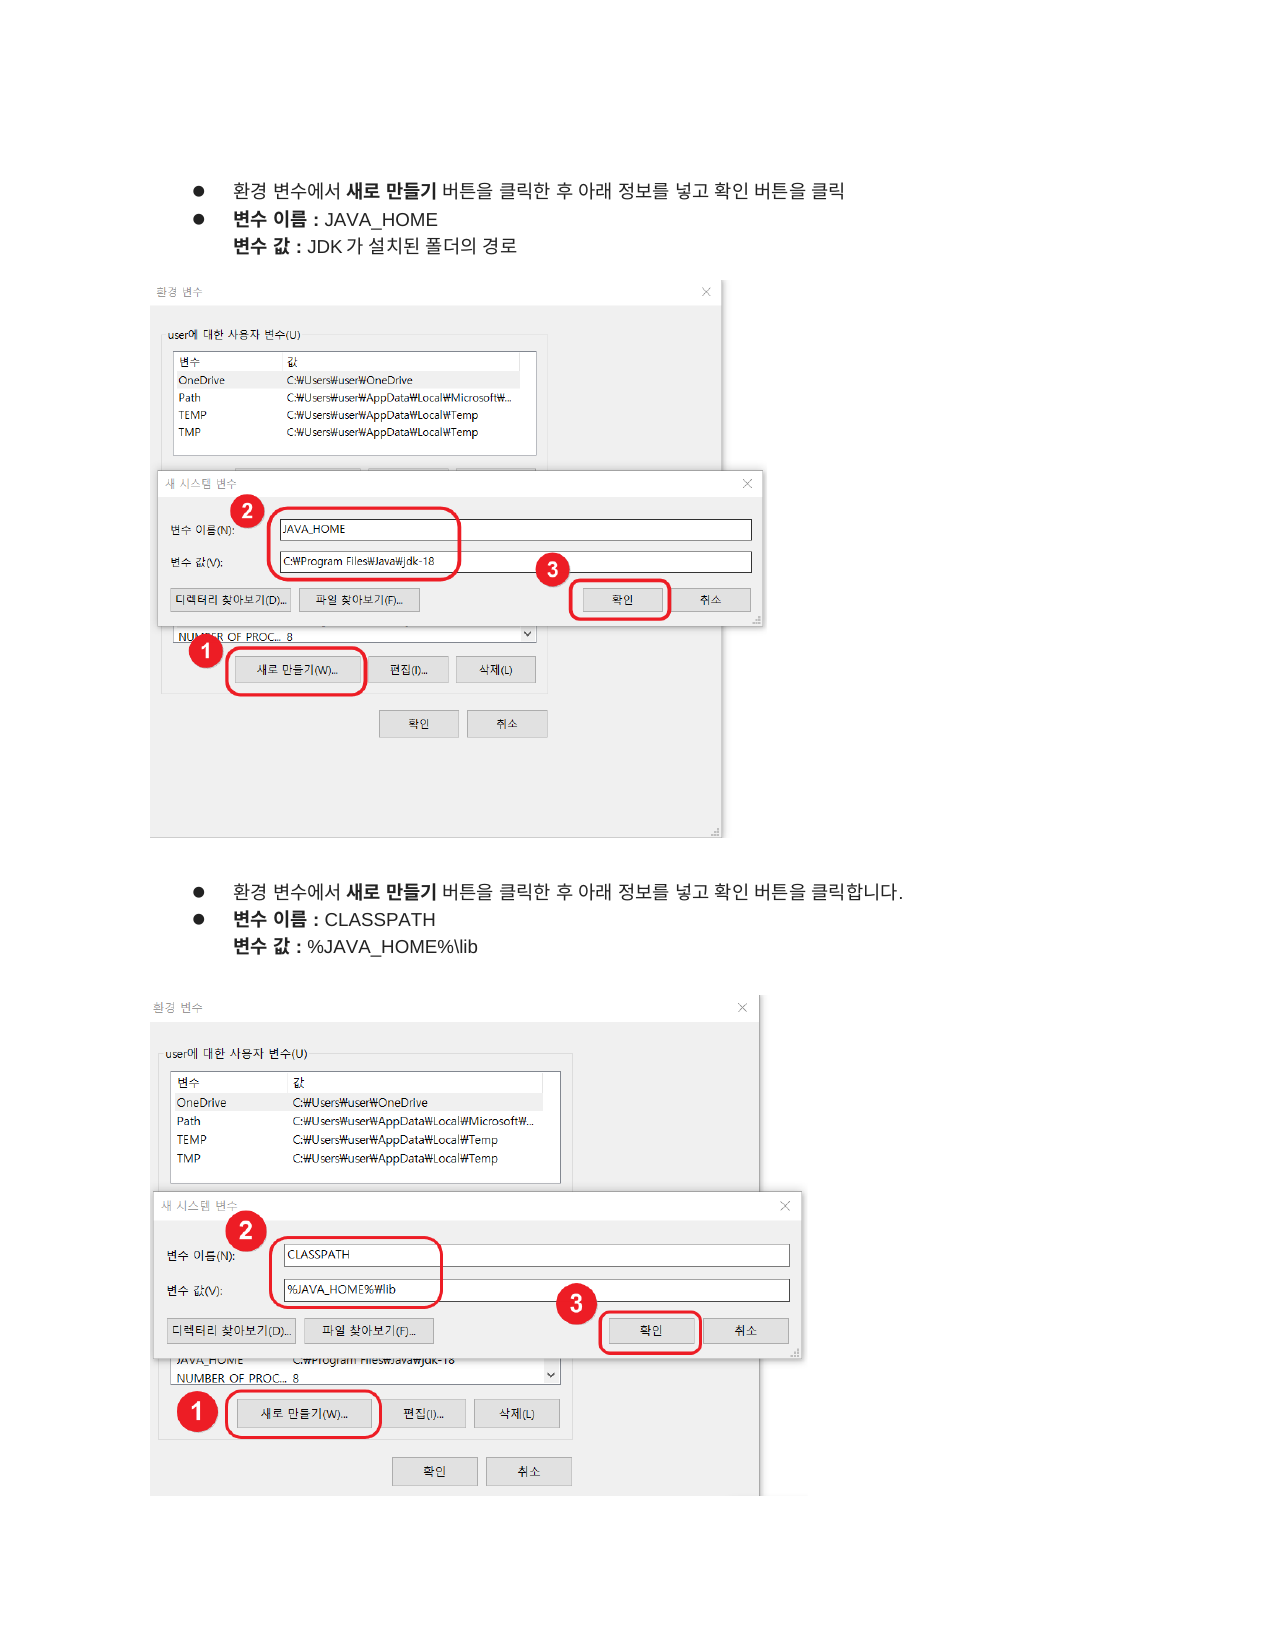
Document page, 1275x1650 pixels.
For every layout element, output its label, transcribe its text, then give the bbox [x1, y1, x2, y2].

list 변수 이름 : JAVA_HOME [192, 204, 1125, 232]
list 변수 이름 : CLASSPATH [192, 905, 1125, 932]
list 환경 변수에서 새로 만들기 버튼을 클릭한 후 아래 정보를 넣고 확인 버튼을 클릭 [192, 177, 1125, 204]
picture [150, 995, 808, 1496]
text 변수 값 : %JAVA_HOME%\lib [233, 932, 1125, 959]
picture [150, 280, 768, 838]
list 환경 변수에서 새로 만들기 버튼을 클릭한 후 아래 정보를 넣고 확인 버튼을 클릭합니다. [192, 877, 1125, 905]
text 변수 값 : JDK가 설치된 폴더의 경로 [233, 232, 1125, 259]
